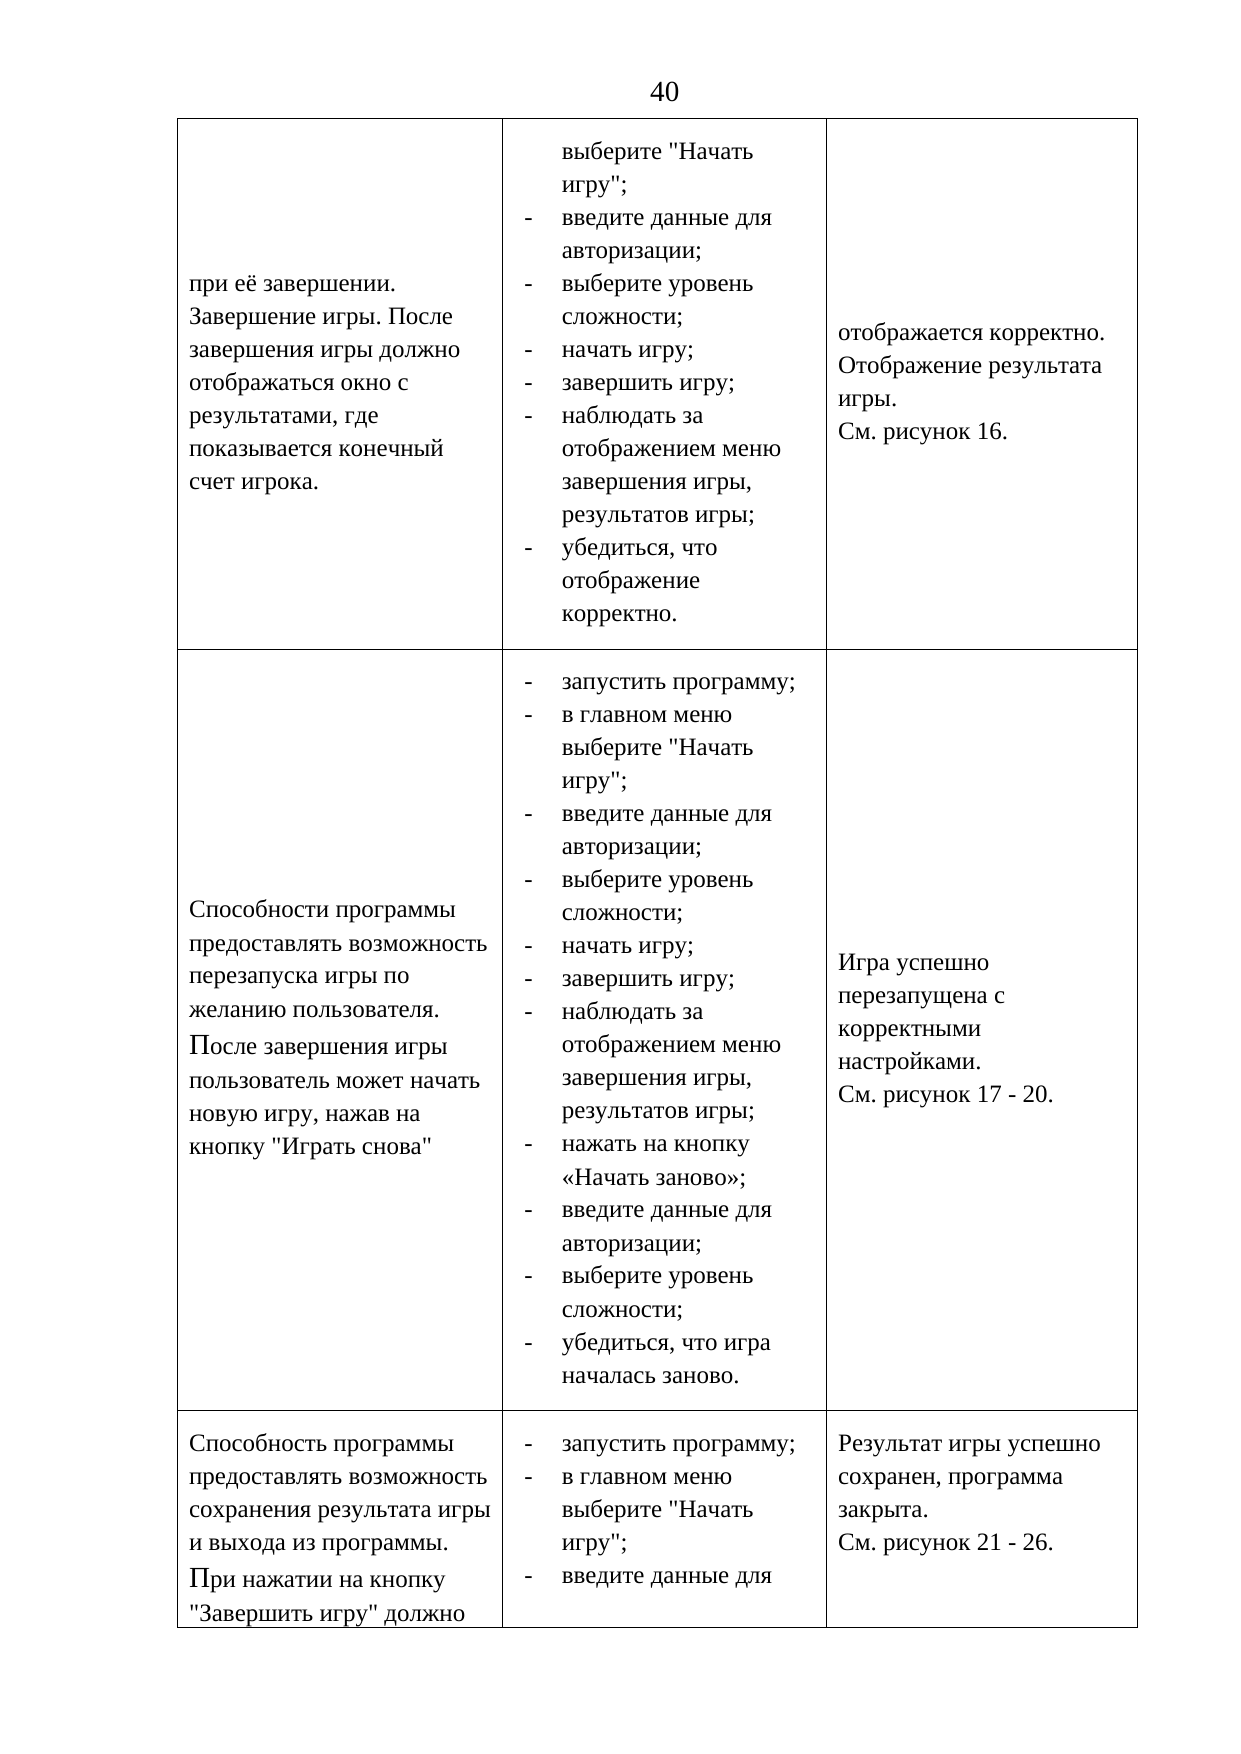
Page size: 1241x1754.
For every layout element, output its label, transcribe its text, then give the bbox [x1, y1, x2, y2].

table_cell запустить программу; в главном меню выберите "Начать игру"; введите данные для авторизации; выберите уровень сложности; начать игру; завершить игру; наблюдать за отображением меню завершения игры, результатов игры; нажать на кнопку «Начать заново»; введите данные для авторизации; выберите уровень сложности; убедиться, что игра началась заново. [503, 650, 826, 1410]
table_cell Способности программы предоставлять возможность перезапуска игры по желанию пользователя. После завершения игры пользователь может начать новую игру, нажав на кнопку "Играть снова" [178, 650, 502, 1410]
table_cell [178, 1411, 502, 1627]
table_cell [503, 1411, 826, 1627]
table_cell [827, 1411, 1137, 1627]
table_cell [503, 119, 826, 648]
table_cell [178, 119, 502, 648]
table_cell Игра успешно перезапущена с корректными настройками. См. рисунок 17 - 20. [827, 650, 1137, 1410]
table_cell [827, 119, 1137, 648]
